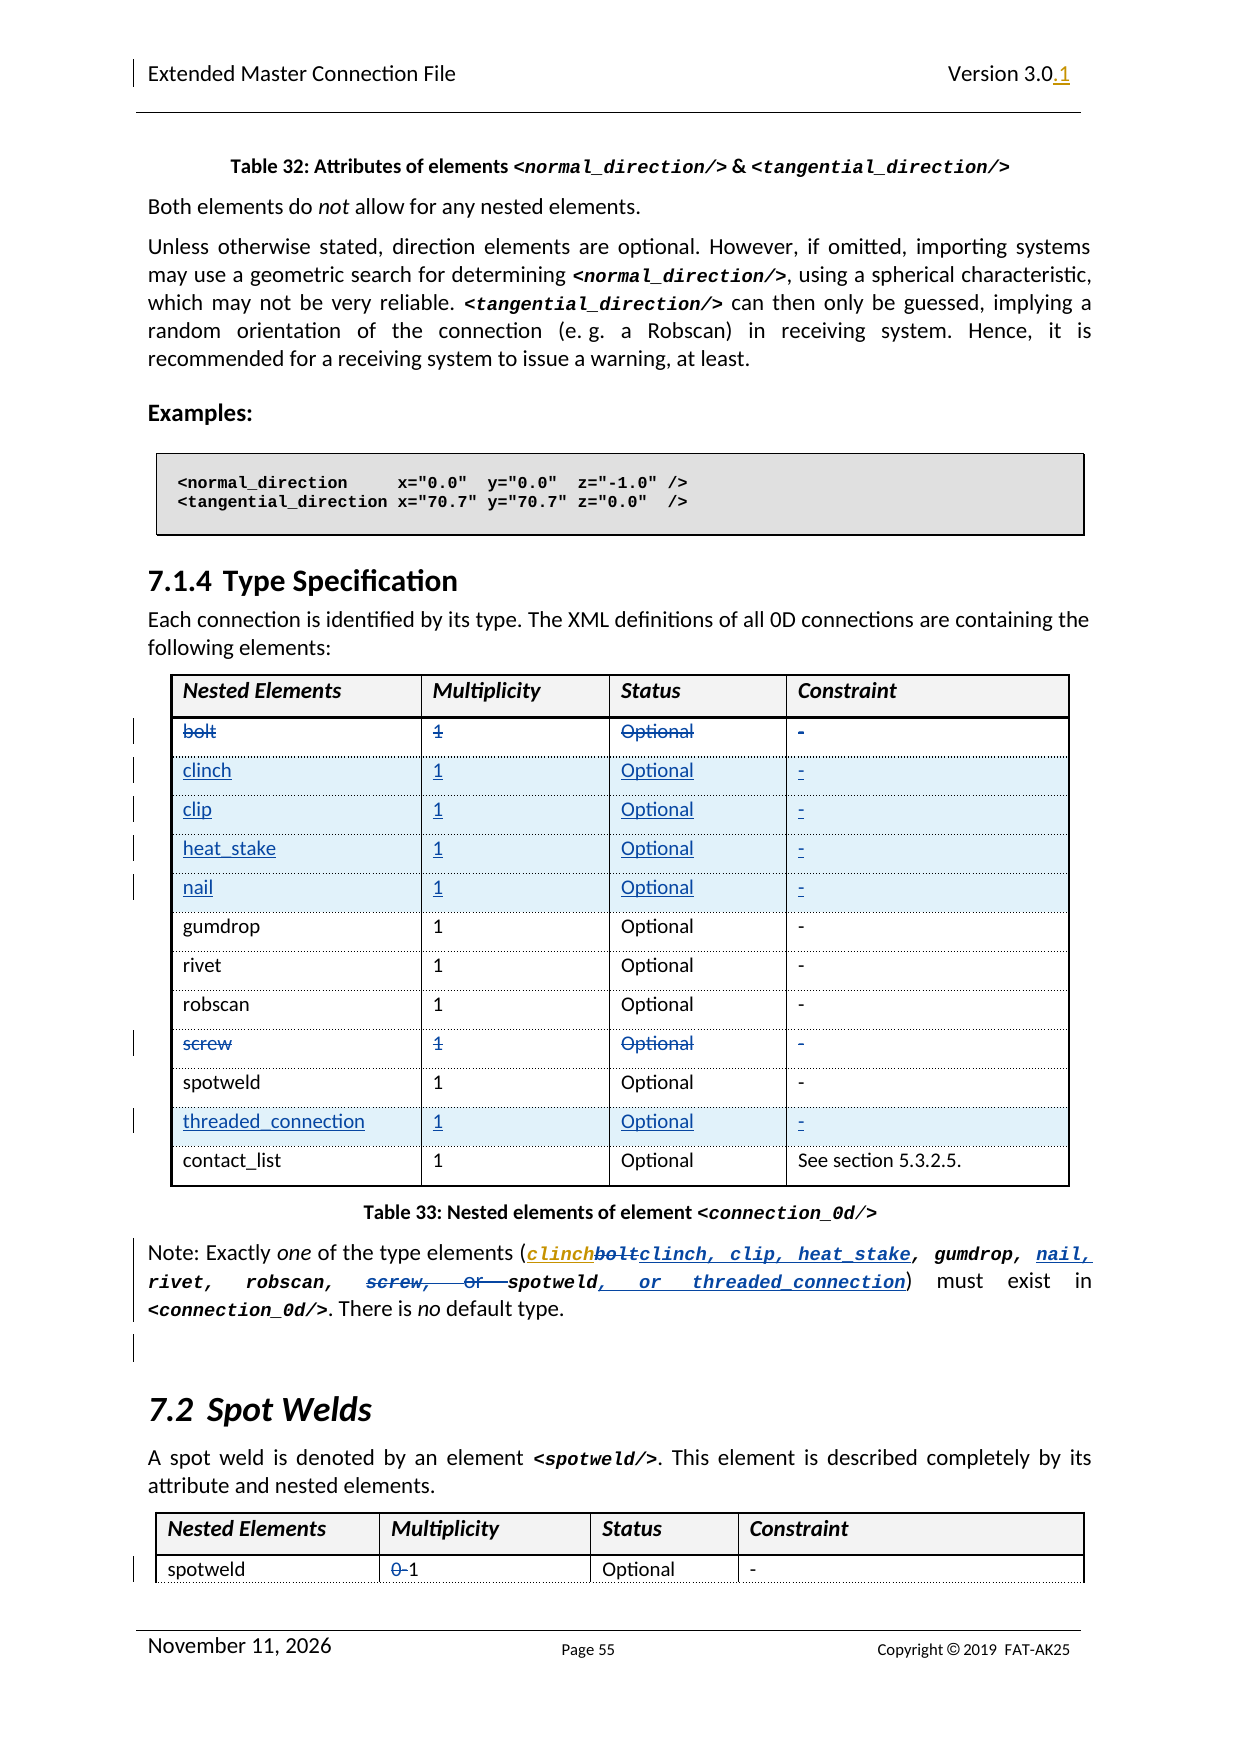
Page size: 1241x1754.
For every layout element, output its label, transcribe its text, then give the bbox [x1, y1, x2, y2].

text <normal_direction x="0.0" y="0.0" z="-1.0" /> [157, 472, 1083, 491]
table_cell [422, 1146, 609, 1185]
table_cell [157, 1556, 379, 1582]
text Unless otherwise stated, direction elements are optional. However, if omitted, importing systems may use a geometric search for determining <normal_direction/>, using a spherical characteristic, which may not be very reliable. <tangential_direction/> can then only be guessed, implying a random orientation of the connection (e. g. a Robscan) in receiving system. Hence, it is recommended for a receiving system to issue a warning, at least. [148, 232, 1092, 373]
text Examples: [148, 398, 1092, 428]
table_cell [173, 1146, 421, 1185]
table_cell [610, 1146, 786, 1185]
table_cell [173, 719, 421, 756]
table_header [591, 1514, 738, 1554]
text Both elements do not allow for any nested elements. [148, 192, 1092, 220]
subtitle Type Specification [148, 561, 1092, 599]
text <tangential_direction x="70.7" y="70.7" z="0.0" /> [157, 491, 1083, 510]
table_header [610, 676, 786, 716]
text Each connection is identified by its type. The XML definitions of all 0D connections are containing the following elements: [148, 605, 1092, 661]
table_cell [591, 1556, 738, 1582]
text Table 32: Attributes of elements <normal_direction/> & <tangential_direction/> [148, 154, 1092, 179]
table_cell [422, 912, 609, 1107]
text Table 33: Nested elements of element <connection_0d/> [148, 1199, 1092, 1225]
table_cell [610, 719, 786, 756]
text Note: Exactly one of the type elements (, gumdrop, rivet, robscan, spotweld) must exist in <connection_0d/>. There is no default type. [148, 1238, 1092, 1322]
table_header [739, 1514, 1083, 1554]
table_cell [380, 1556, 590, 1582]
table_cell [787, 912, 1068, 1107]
subtitle Spot Welds [148, 1387, 1092, 1431]
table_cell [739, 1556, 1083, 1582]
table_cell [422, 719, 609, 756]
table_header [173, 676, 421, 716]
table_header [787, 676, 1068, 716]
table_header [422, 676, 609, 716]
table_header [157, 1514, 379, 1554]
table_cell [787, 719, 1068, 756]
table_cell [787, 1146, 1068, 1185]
text A spot weld is denoted by an element <spotweld/>. This element is described completely by its attribute and nested elements. [148, 1443, 1092, 1499]
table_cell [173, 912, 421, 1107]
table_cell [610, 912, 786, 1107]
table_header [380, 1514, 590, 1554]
